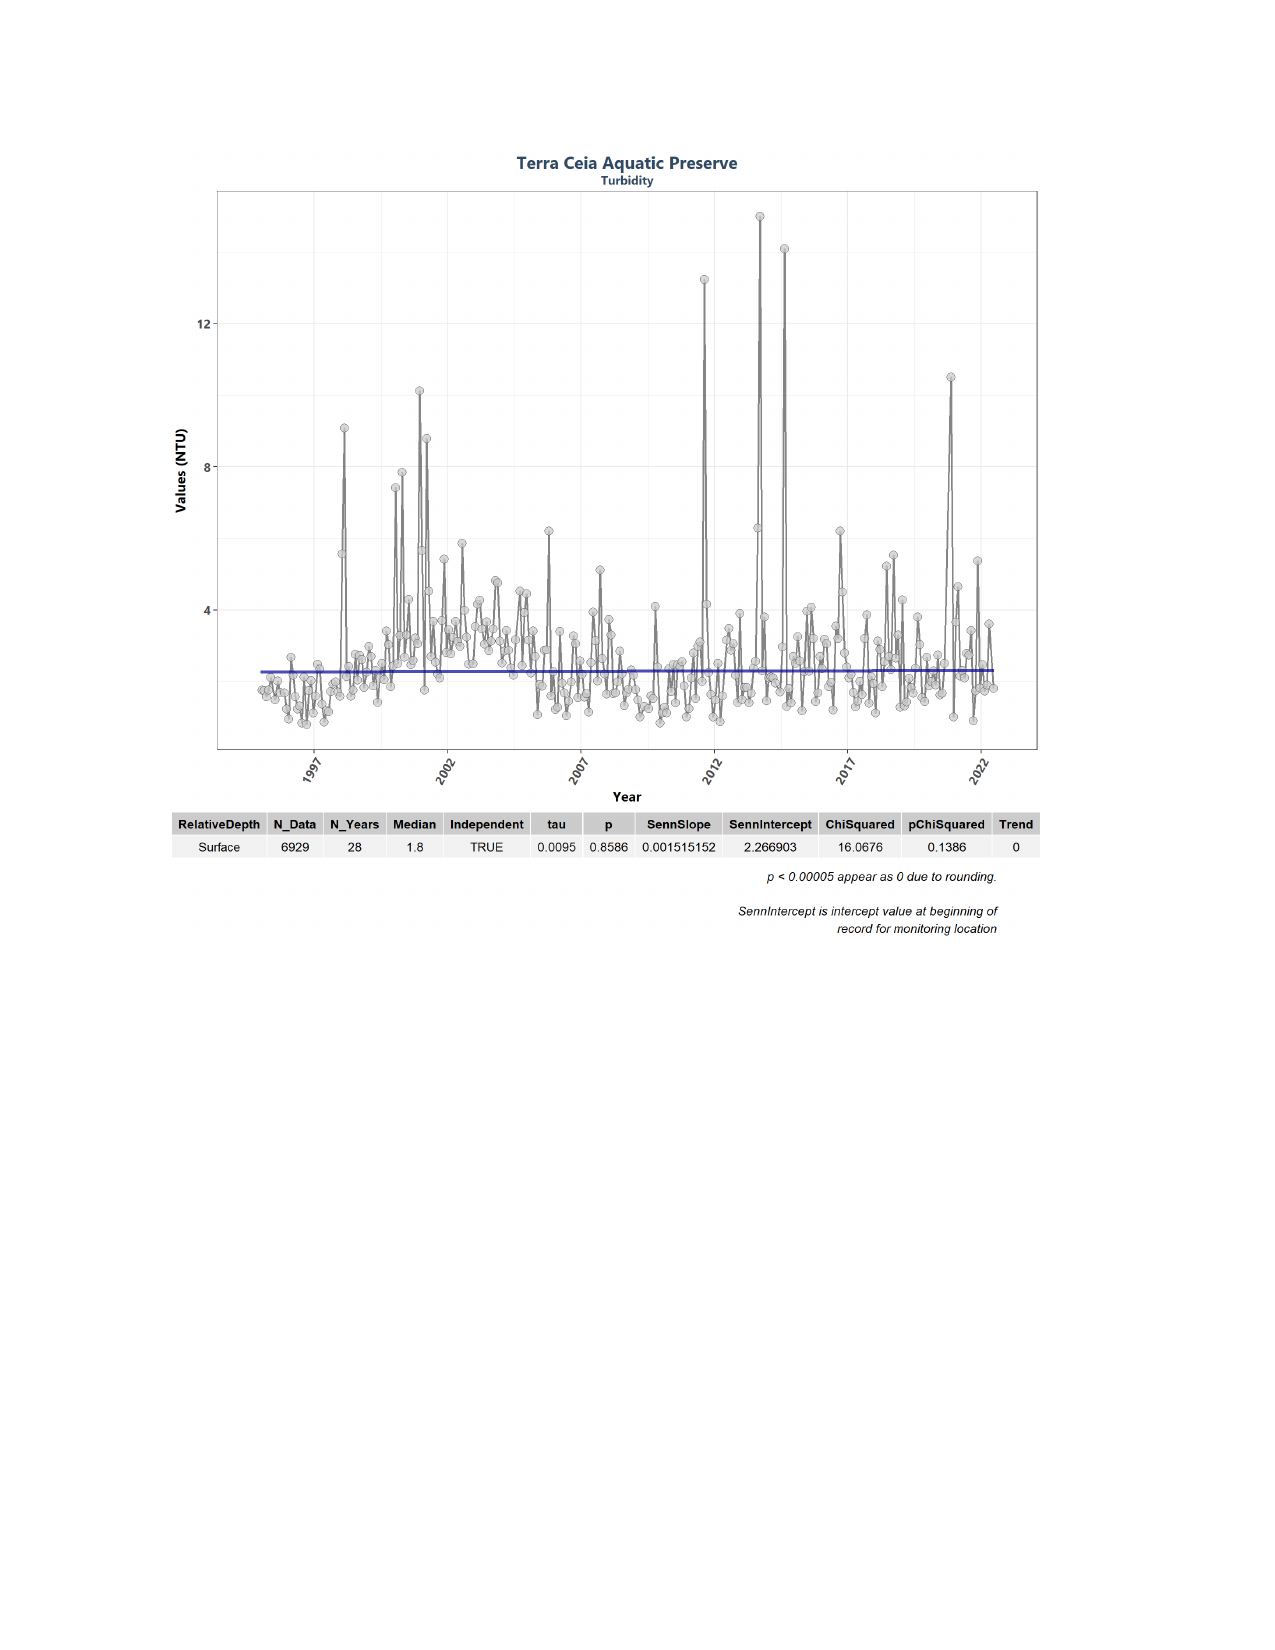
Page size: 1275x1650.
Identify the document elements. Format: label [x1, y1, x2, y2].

picture [168, 150, 1044, 938]
